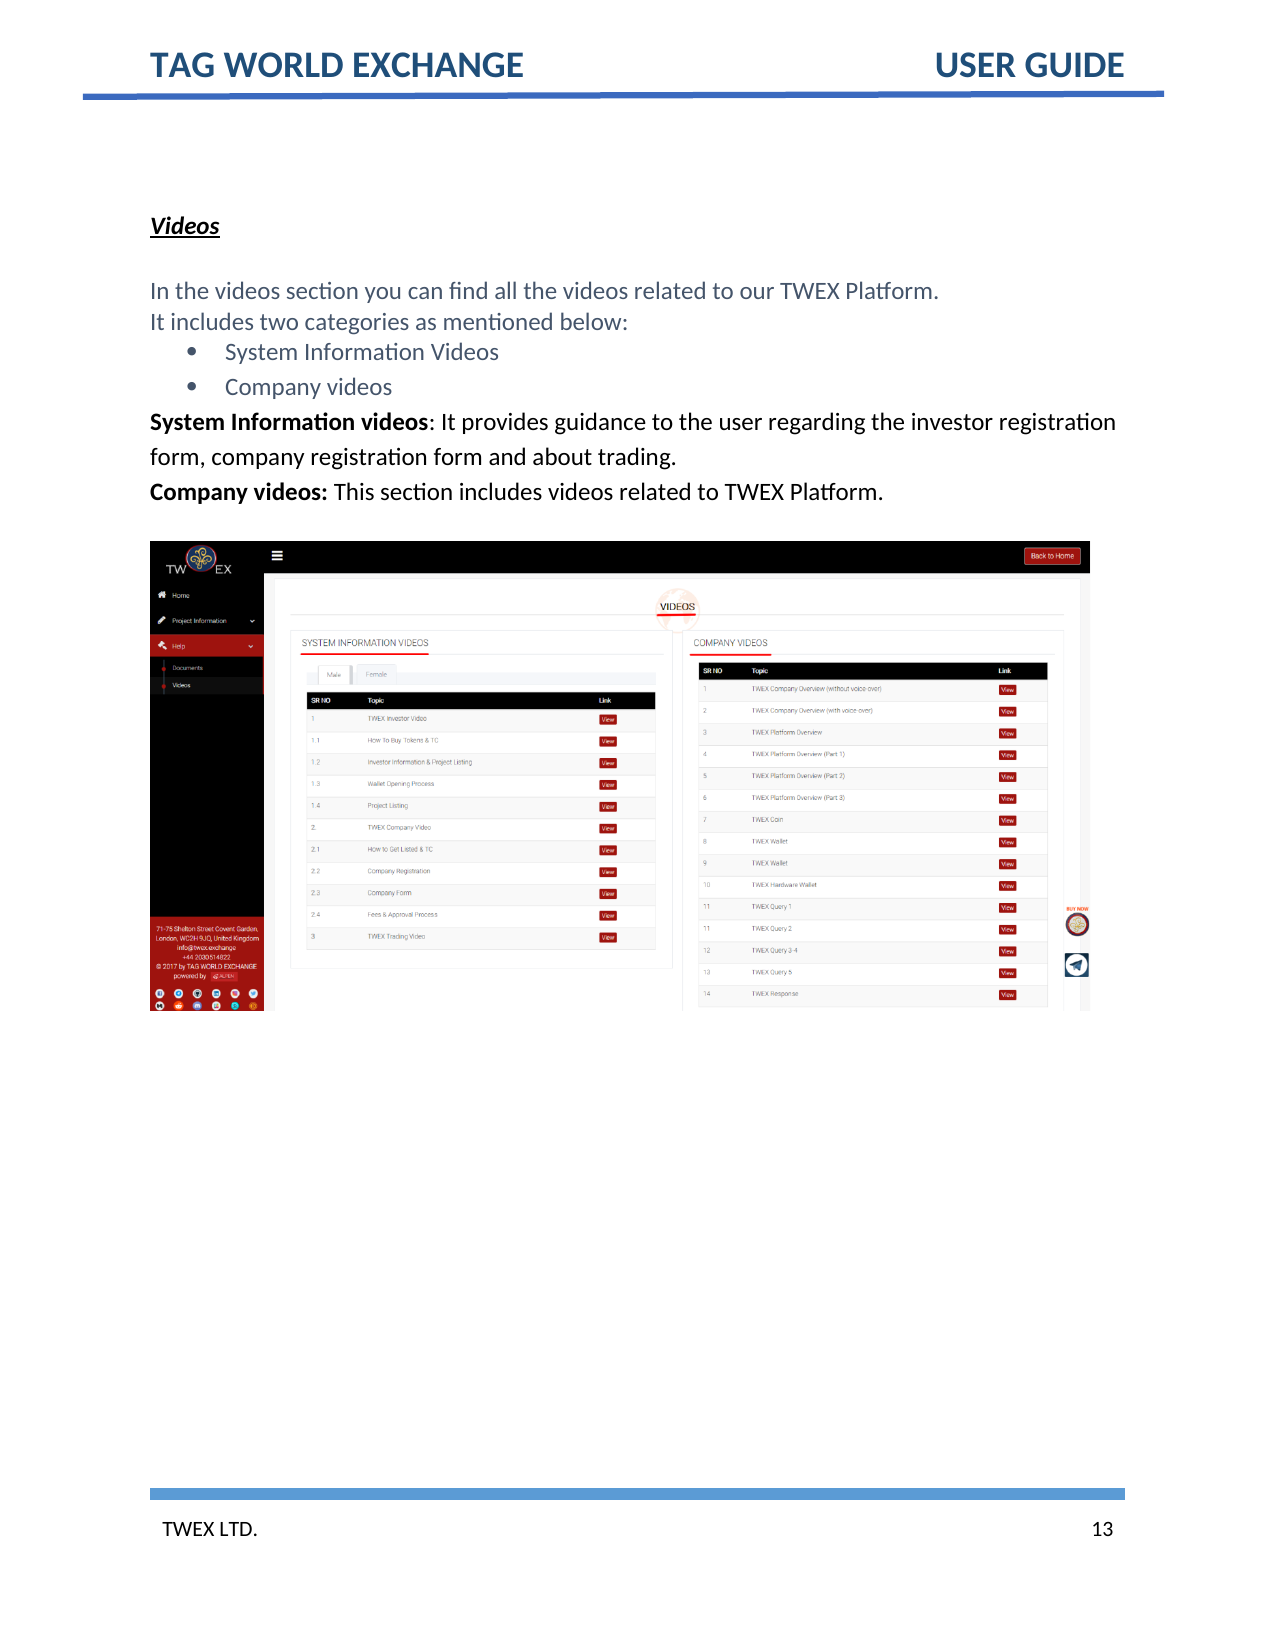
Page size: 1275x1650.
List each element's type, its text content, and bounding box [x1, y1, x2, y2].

list It includes two categories as mentioned below: [150, 306, 1125, 337]
subtitle Videos [150, 210, 1125, 241]
list Company videos [187, 372, 1125, 402]
list In the videos section you can find all the videos related to our TWEX Platform. [150, 276, 1125, 306]
picture [150, 541, 1091, 1011]
text Company videos: This section includes videos related to TWEX Platform. [150, 476, 1125, 507]
list System Information Videos [187, 337, 1125, 367]
text System Information videos: It provides guidance to the user regarding the investor registration form, company registration form and about trading. [150, 407, 1125, 472]
